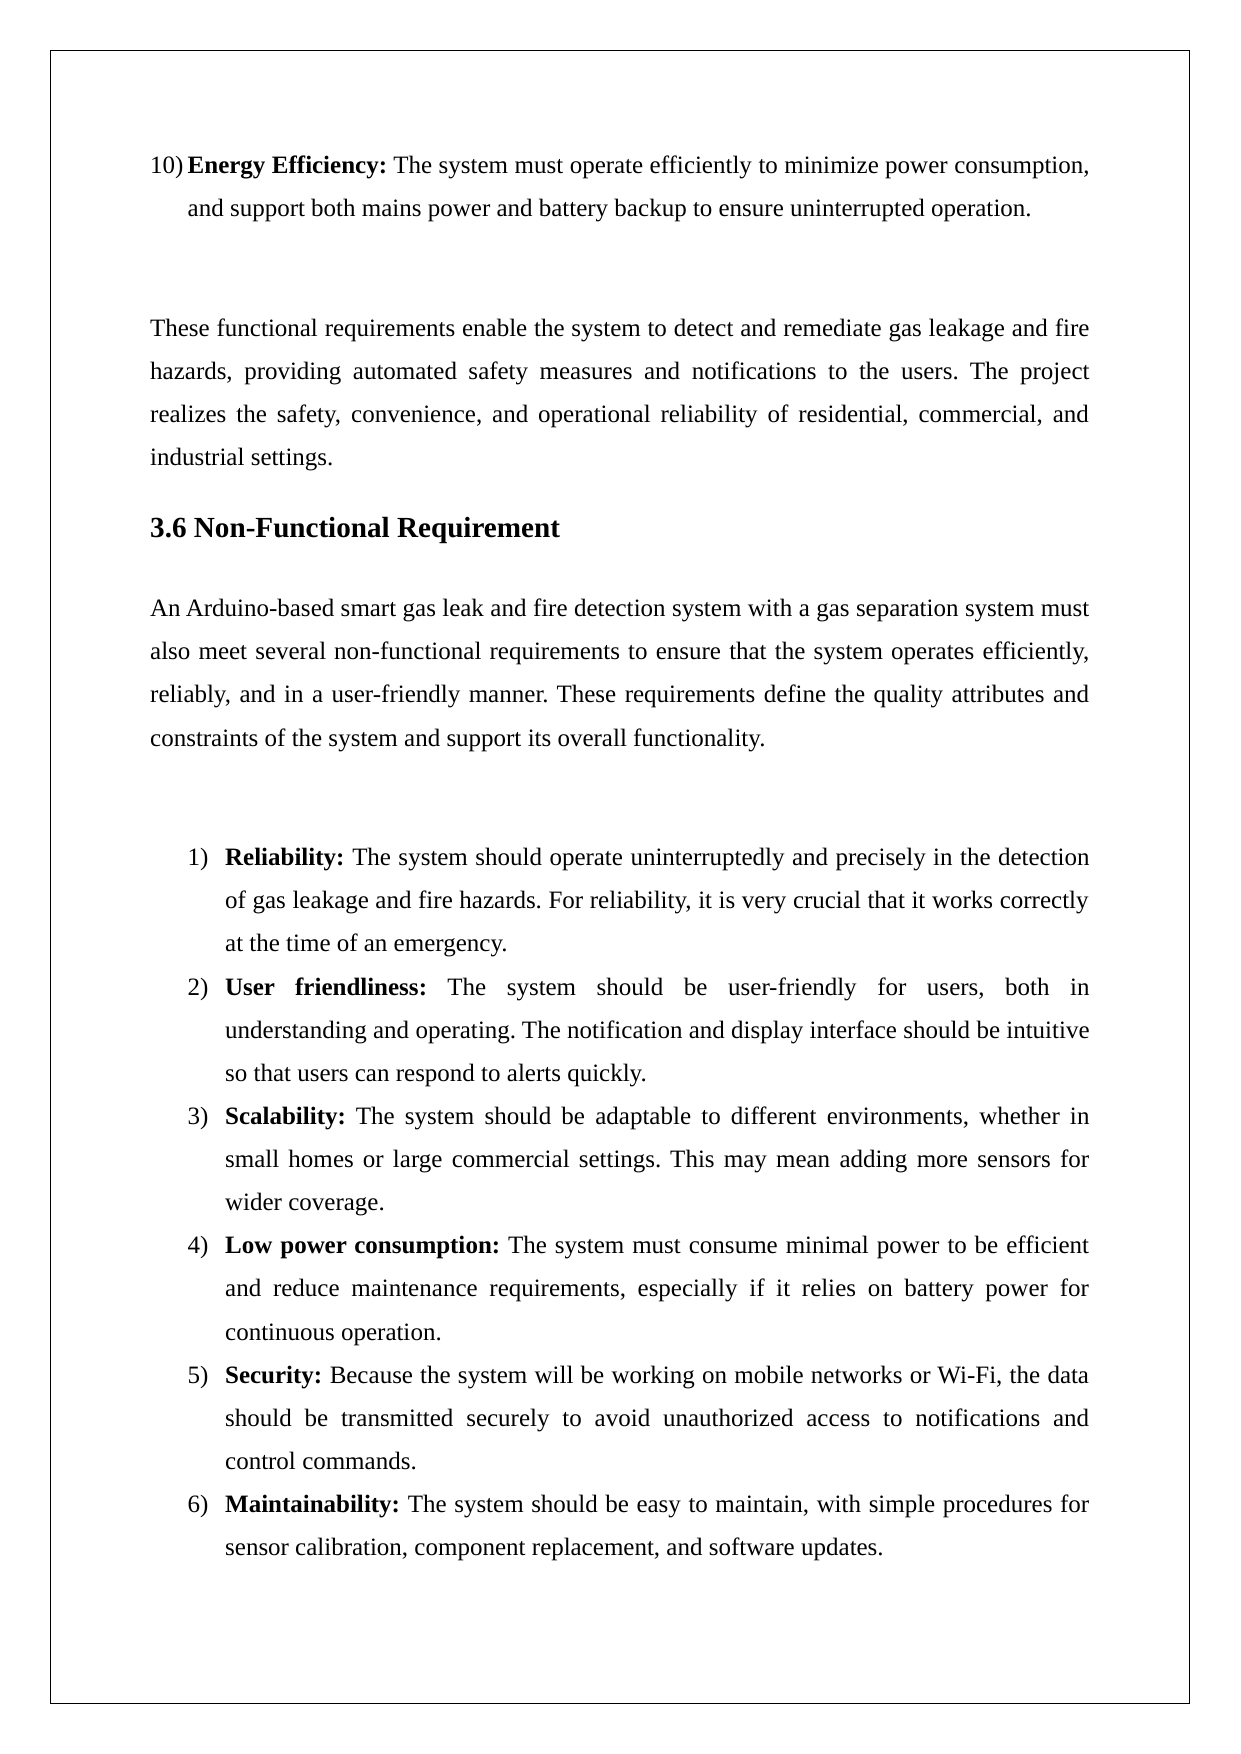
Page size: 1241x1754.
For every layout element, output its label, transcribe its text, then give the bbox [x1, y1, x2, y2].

text An Arduino-based smart gas leak and fire detection system with a gas separation system must also meet several non-functional requirements to ensure that the system operates efficiently, reliably, and in a user-friendly manner. These requirements define the quality attributes and constraints of the system and support its overall functionality. [150, 593, 1090, 751]
text These functional requirements enable the system to detect and remediate gas leakage and fire hazards, providing automated safety measures and notifications to the users. The project realizes the safety, convenience, and operational reliability of residential, commercial, and industrial settings. [150, 313, 1090, 471]
list Scalability: The system should be adaptable to different environments, whether in small homes or large commercial settings. This may mean adding more sensors for wider coverage. [187, 1101, 1090, 1216]
list Low power consumption: The system must consume minimal power to be efficient and reduce maintenance requirements, especially if it relies on battery power for continuous operation. [187, 1230, 1090, 1345]
list Security: Because the system will be working on mobile networks or Wi-Fi, the data should be transmitted securely to avoid unauthorized access to notifications and control commands. [187, 1360, 1090, 1475]
list Energy Efficiency: The system must operate efficiently to minimize power consumption, and support both mains power and battery backup to ensure uninterrupted operation. [150, 150, 1090, 222]
list Reliability: The system should operate uninterruptedly and precisely in the detection of gas leakage and fire hazards. For reliability, it is very crucial that it works correctly at the time of an emergency. [187, 842, 1090, 957]
subtitle 3.6 Non-Functional Requirement [150, 510, 1090, 544]
list User friendliness: The system should be user-friendly for users, both in understanding and operating. The notification and display interface should be intuitive so that users can respond to alerts quickly. [187, 972, 1090, 1087]
list Maintainability: The system should be easy to maintain, with simple procedures for sensor calibration, component replacement, and software updates. [187, 1489, 1090, 1561]
